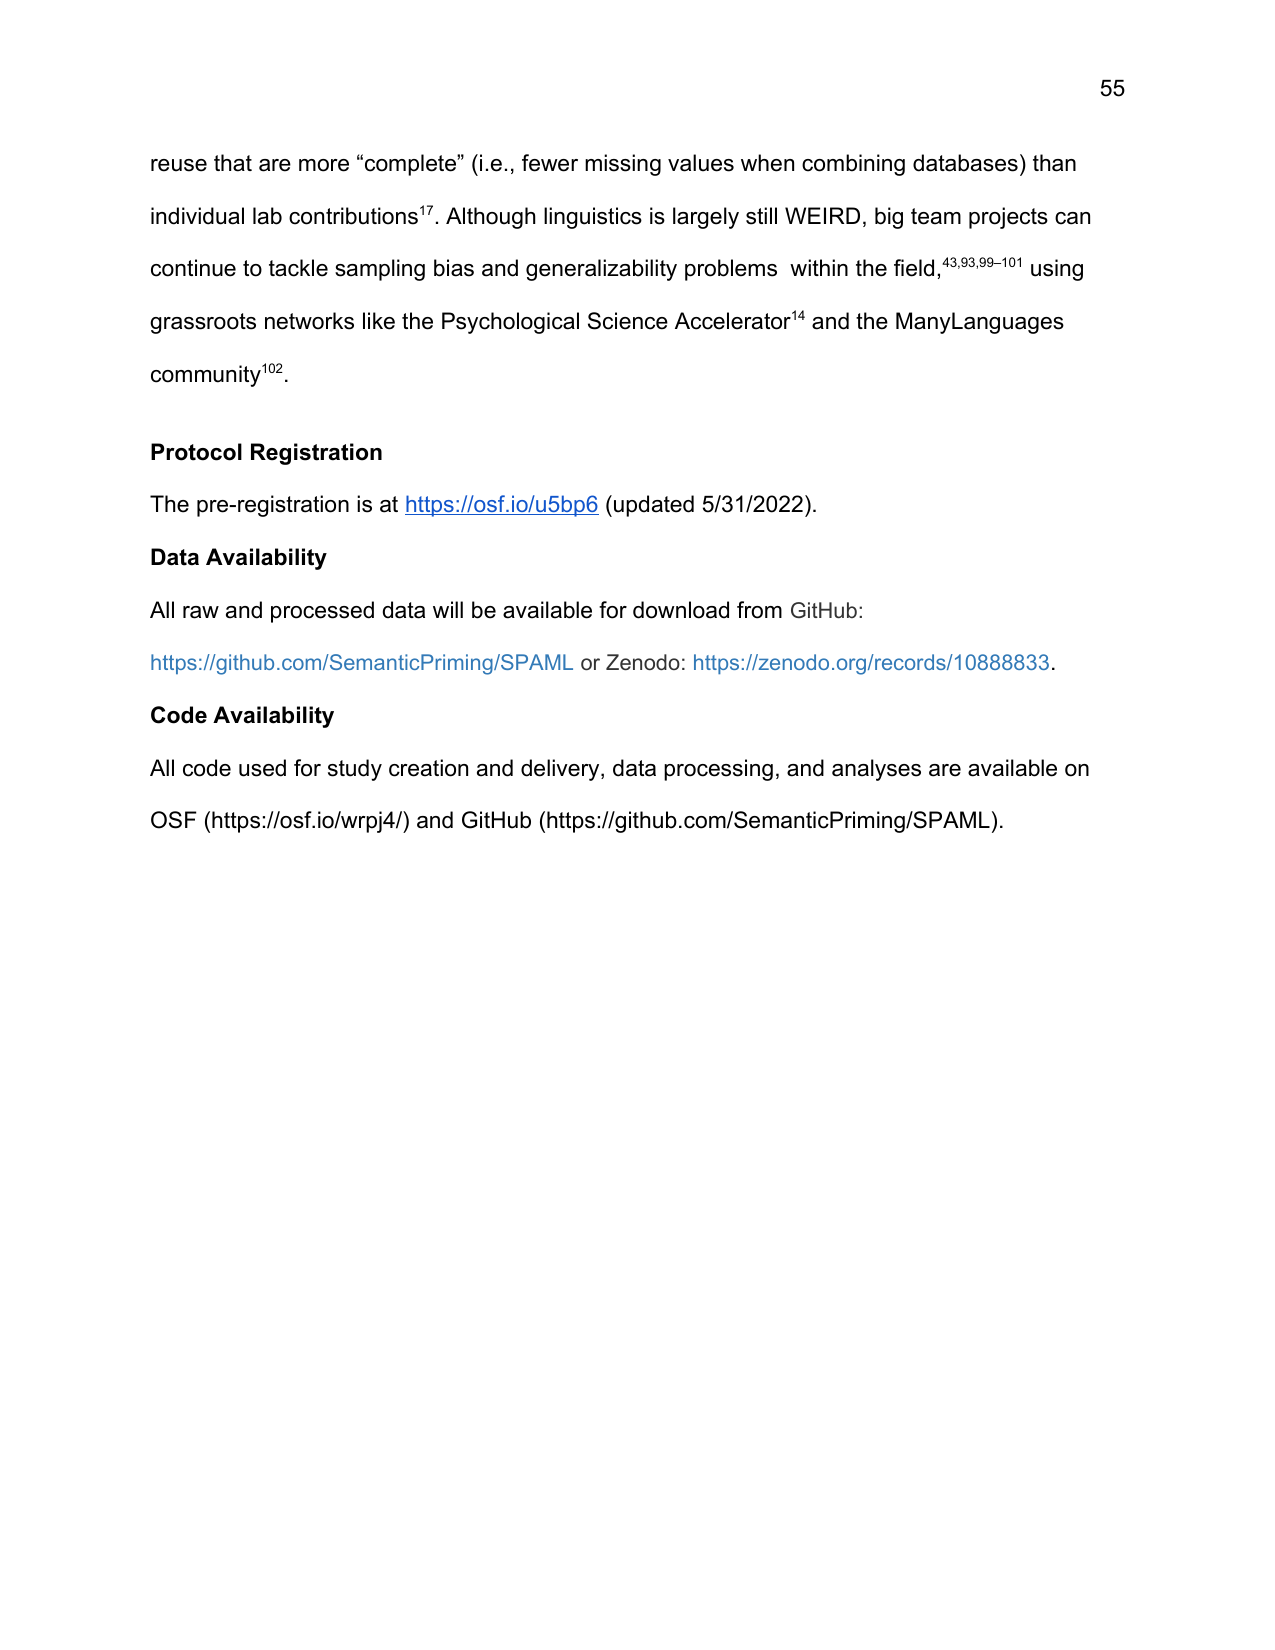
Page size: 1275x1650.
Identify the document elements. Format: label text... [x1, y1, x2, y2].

text Protocol Registration [150, 438, 1125, 465]
text All raw and processed data will be available for download from GitHub: https://github.com/SemanticPriming/SPAML or Zenodo: https://zenodo.org/records/10888833. [150, 597, 1125, 676]
text The pre-registration is at https://osf.io/u5bp6 (updated 5/31/2022). [150, 491, 1125, 518]
text Data Availability [150, 544, 1125, 570]
text Code Availability [150, 702, 1125, 728]
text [150, 150, 1125, 387]
text All code used for study creation and delivery, data processing, and analyses are available on OSF (https://osf.io/wrpj4/) and GitHub (https://github.com/SemanticPriming/SPAML). [150, 755, 1125, 834]
